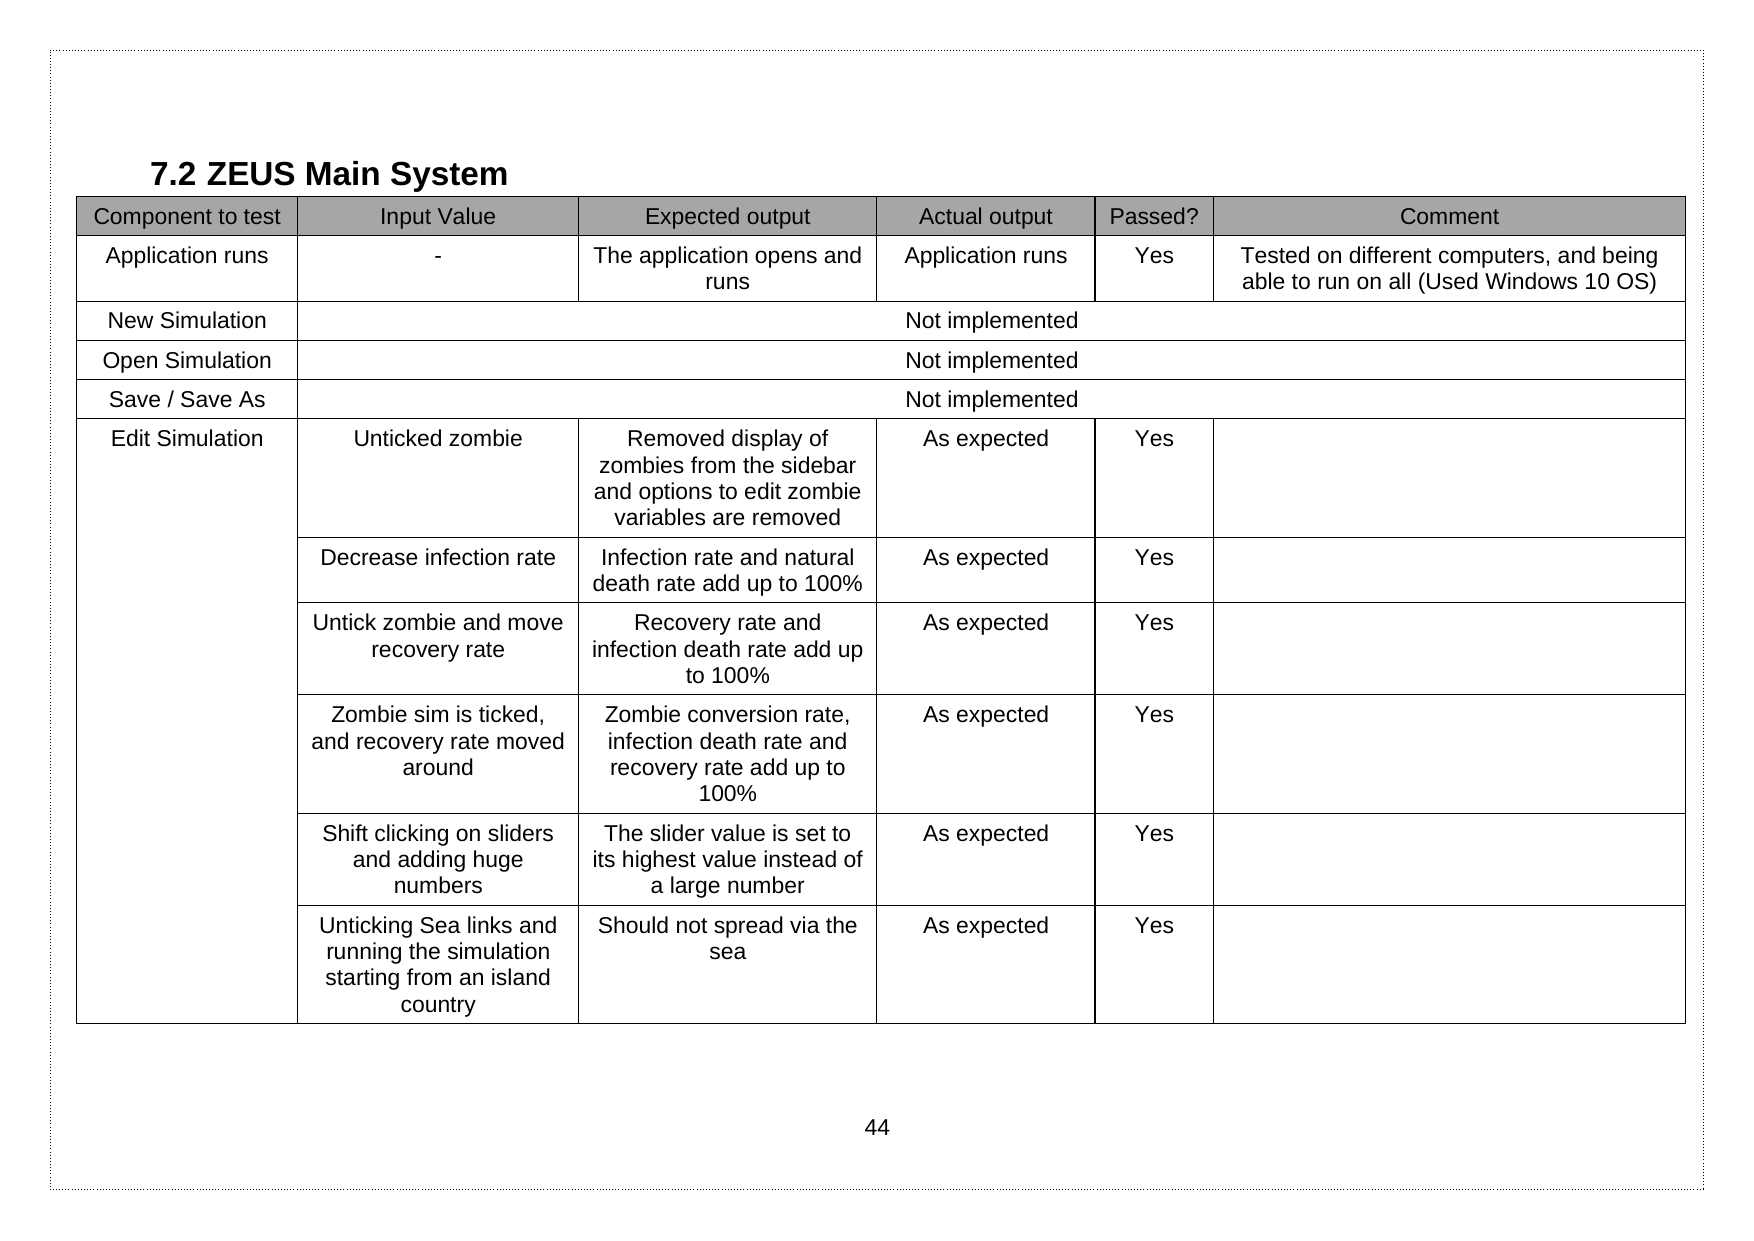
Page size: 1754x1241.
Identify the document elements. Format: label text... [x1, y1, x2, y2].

table_cell Zombie conversion rate, infection death rate and recovery rate add up to 100% [579, 695, 876, 813]
table_cell Recovery rate and infection death rate add up to 100% [579, 603, 876, 694]
table_cell Removed display of zombies from the sidebar and options to edit zombie variables are removed [579, 419, 876, 537]
table_cell Not implemented [298, 380, 1685, 418]
table_cell As expected [877, 538, 1094, 602]
table_cell Yes [1096, 419, 1213, 537]
subtitle ZEUS Main System [150, 154, 1604, 193]
table_header Expected output [579, 197, 876, 235]
table_cell As expected [877, 906, 1094, 1023]
table_header Component to test [77, 197, 297, 235]
table_cell Shift clicking on sliders and adding huge numbers [298, 814, 578, 904]
table_cell Yes [1096, 236, 1213, 301]
table_cell Infection rate and natural death rate add up to 100% [579, 538, 876, 602]
table_cell As expected [877, 695, 1094, 813]
table_cell As expected [877, 419, 1094, 537]
table_header Input Value [298, 197, 578, 235]
table_cell - [298, 236, 578, 301]
table_cell The slider value is set to its highest value instead of a large number [579, 814, 876, 904]
table_cell Open Simulation [77, 341, 297, 379]
table_cell Not implemented [298, 302, 1685, 340]
table_cell Yes [1096, 603, 1213, 694]
table_cell [1214, 603, 1685, 694]
table_cell Application runs [77, 236, 297, 301]
table_cell Untick zombie and move recovery rate [298, 603, 578, 694]
table_cell Yes [1096, 695, 1213, 813]
table_cell Zombie sim is ticked, and recovery rate moved around [298, 695, 578, 813]
table_header Comment [1214, 197, 1685, 235]
table_header Passed? [1096, 197, 1213, 235]
table_cell [1214, 695, 1685, 813]
table_cell Not implemented [298, 341, 1685, 379]
table_cell Unticking Sea links and running the simulation starting from an island country [298, 906, 578, 1023]
table_cell Yes [1096, 814, 1213, 904]
table_header Actual output [877, 197, 1094, 235]
table_cell Should not spread via the sea [579, 906, 876, 1023]
table_cell Decrease infection rate [298, 538, 578, 602]
table_cell As expected [877, 603, 1094, 694]
table_cell [1214, 419, 1685, 537]
table_cell [1214, 814, 1685, 904]
table_cell [1214, 906, 1685, 1023]
table_cell Edit Simulation [77, 419, 297, 1023]
table_cell [1214, 538, 1685, 602]
table_cell Save / Save As [77, 380, 297, 418]
table_cell Yes [1096, 538, 1213, 602]
table_cell New Simulation [77, 302, 297, 340]
table_cell The application opens and runs [579, 236, 876, 301]
table_cell As expected [877, 814, 1094, 904]
table_cell Unticked zombie [298, 419, 578, 537]
table_cell Tested on different computers, and being able to run on all (Used Windows 10 OS) [1214, 236, 1685, 301]
table_cell Application runs [877, 236, 1094, 301]
table_cell Yes [1096, 906, 1213, 1023]
